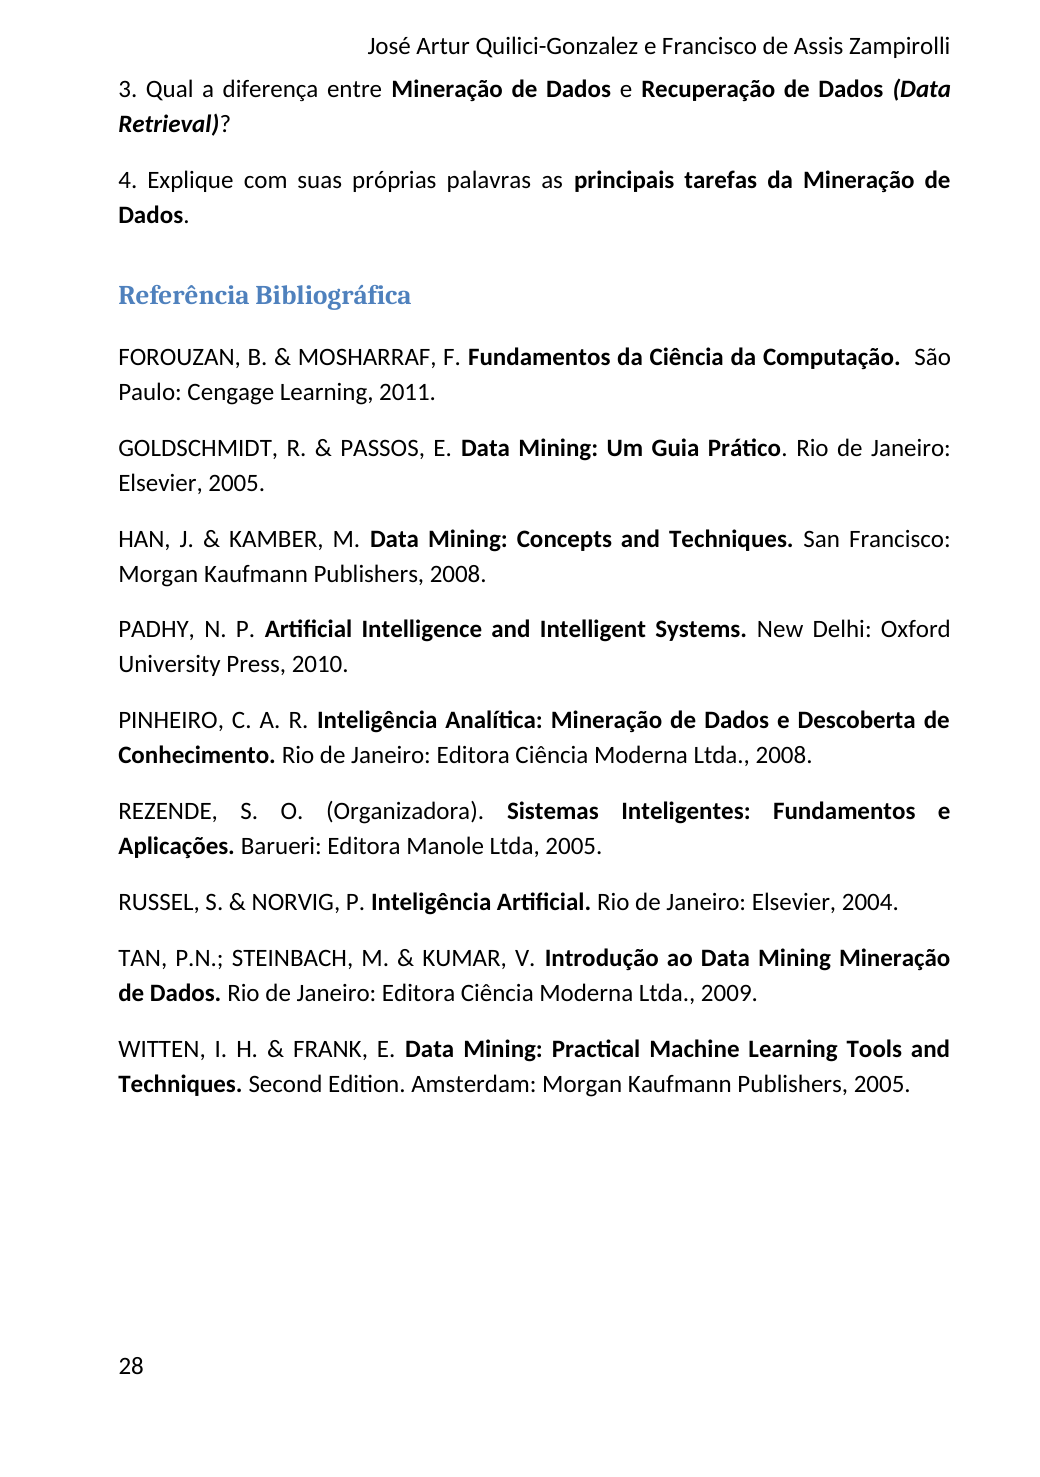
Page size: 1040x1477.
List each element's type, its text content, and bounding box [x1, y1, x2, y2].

text 3. Qual a diferença entre Mineração de Dados e Recuperação de Dados (Data Retrieval)? [118, 74, 951, 139]
text 4. Explique com suas próprias palavras as principais tarefas da Mineração de Dados. [118, 164, 951, 230]
